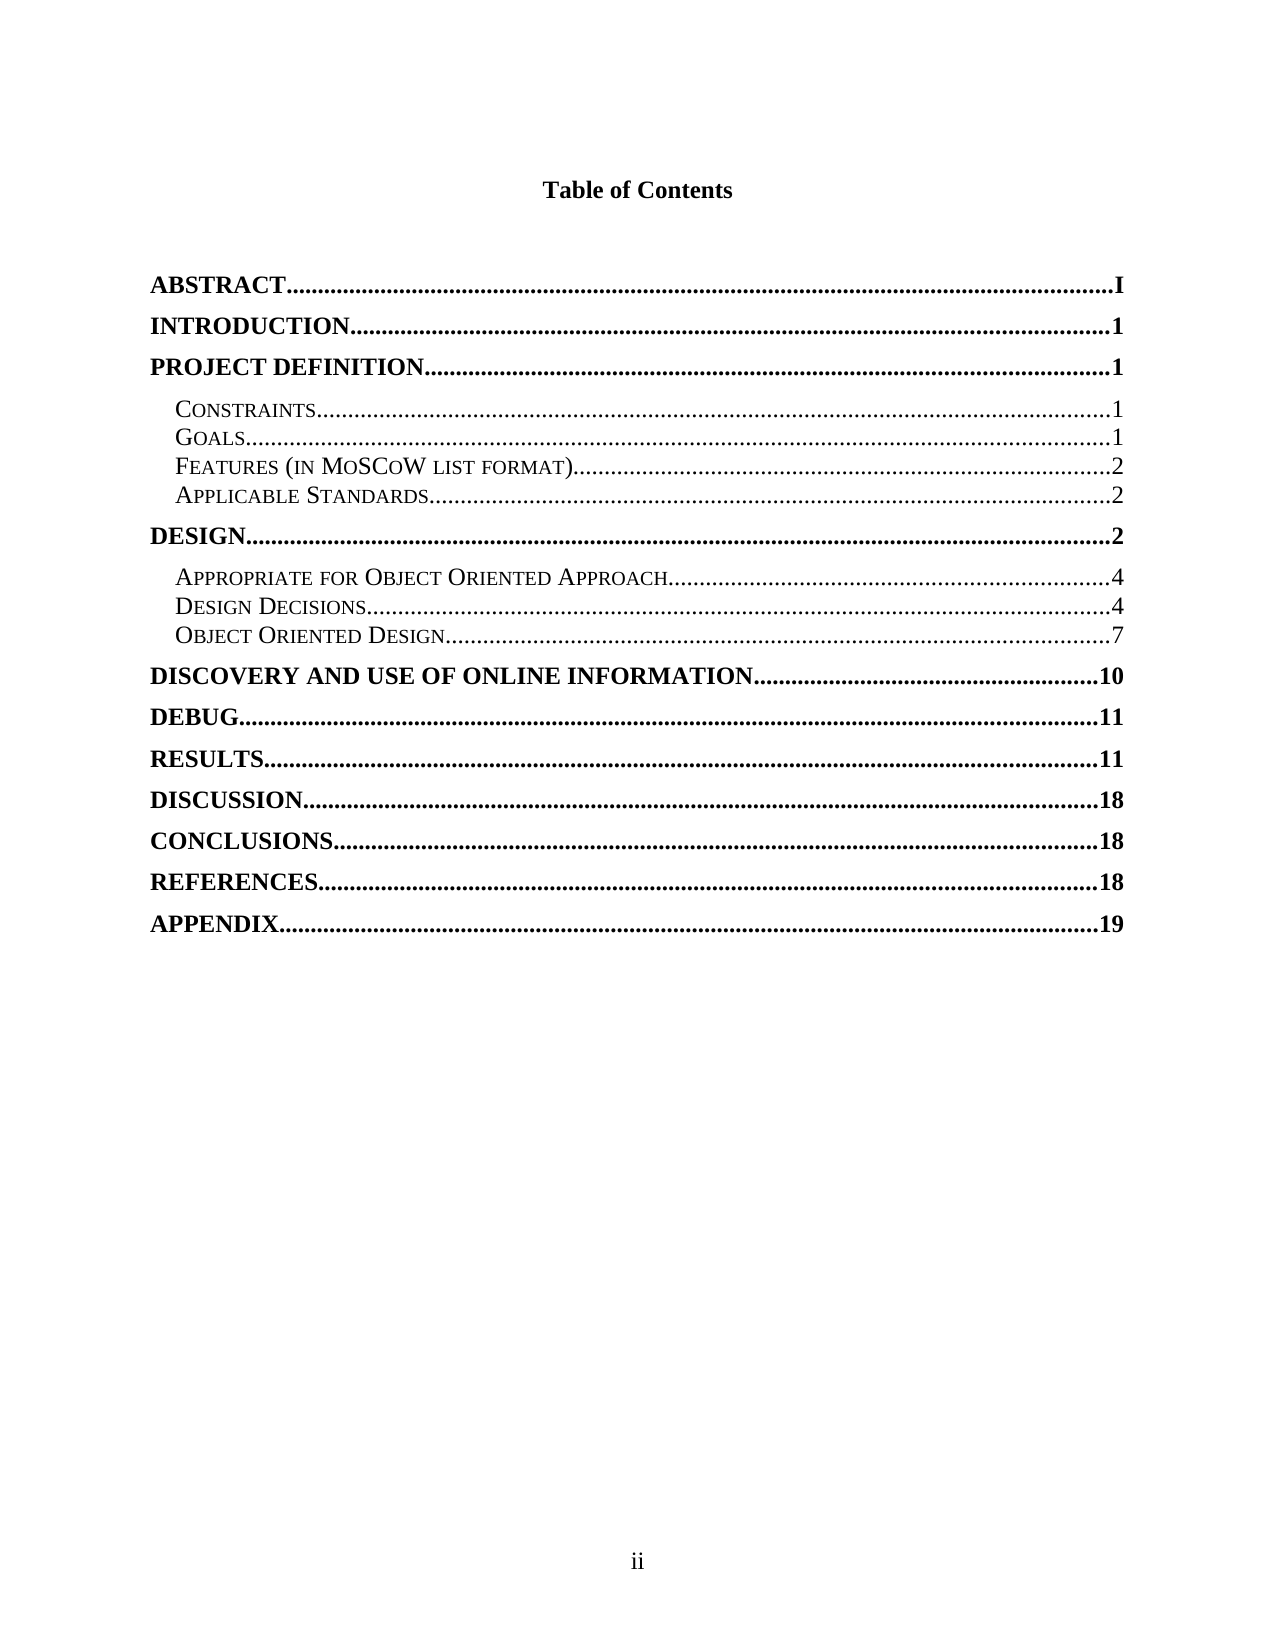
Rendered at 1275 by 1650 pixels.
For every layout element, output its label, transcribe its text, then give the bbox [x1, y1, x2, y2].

text Project definition 1 [150, 352, 1125, 381]
text Abstract i [150, 270, 1125, 299]
text Debug 11 [150, 702, 1125, 731]
text Results 11 [150, 744, 1125, 772]
text Constraints 1 [175, 394, 1125, 422]
text Appropriate for Object Oriented Approach 4 [175, 562, 1125, 591]
text Design Decisions 4 [175, 591, 1125, 620]
text Features (in MoSCoW list format) 2 [175, 451, 1125, 480]
text Appendix 19 [150, 909, 1125, 937]
text Table of Contents [150, 175, 1125, 204]
text Conclusions 18 [150, 826, 1125, 855]
text Object Oriented Design 7 [175, 620, 1125, 649]
text Discussion 18 [150, 785, 1125, 814]
text Goals 1 [175, 422, 1125, 451]
text Applicable Standards 2 [175, 480, 1125, 509]
text Design 2 [150, 521, 1125, 550]
text Discovery and USE OF ONLINE INformation 10 [150, 661, 1125, 690]
text References 18 [150, 867, 1125, 896]
text Introduction 1 [150, 311, 1125, 340]
